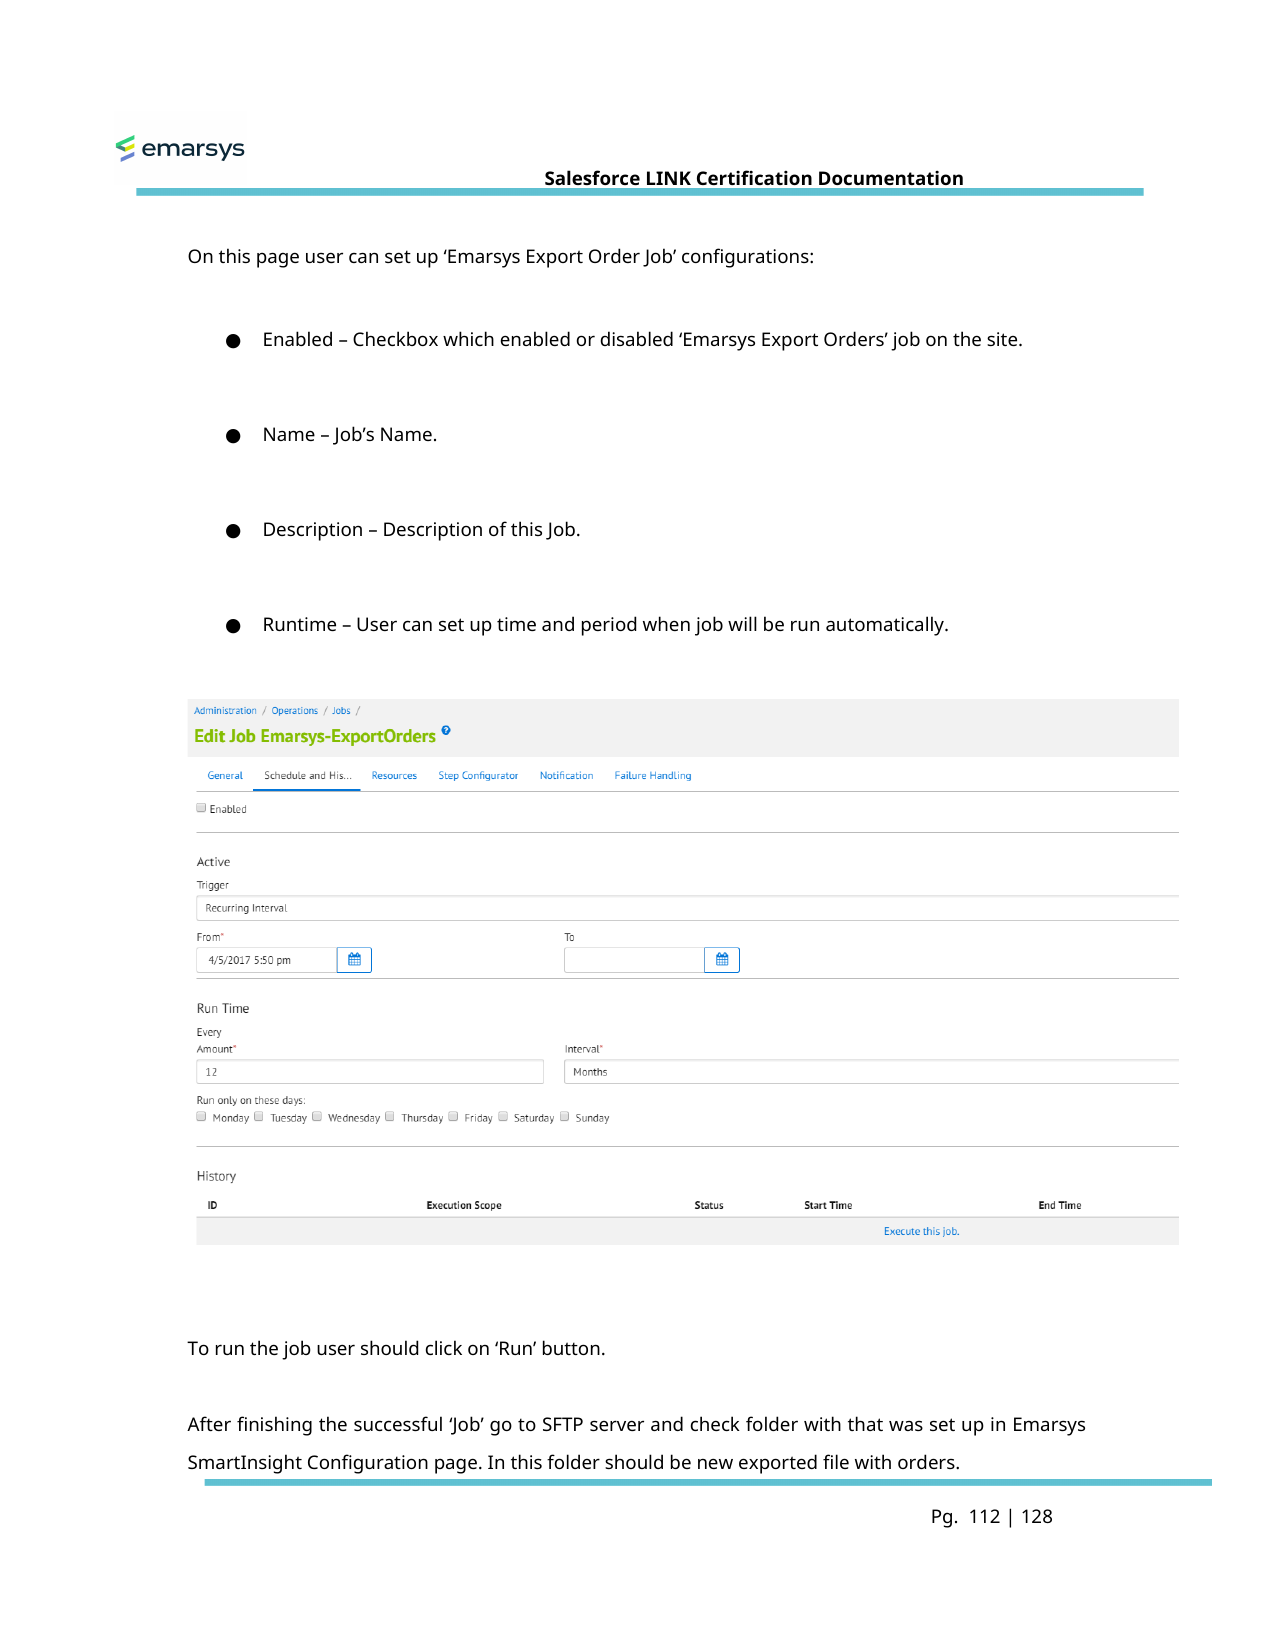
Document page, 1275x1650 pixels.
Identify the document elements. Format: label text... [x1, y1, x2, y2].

picture [113, 111, 247, 185]
list Description – Description of this Job. [225, 509, 1087, 547]
list Runtime – User can set up time and period when job will be run automatically. [225, 604, 1087, 643]
picture [187, 699, 1179, 1285]
picture [204, 1479, 1212, 1486]
list Enabled – Checkbox which enabled or disabled ‘Emarsys Export Orders’ job on the site. [225, 319, 1087, 357]
picture [136, 188, 1144, 196]
list Name – Job’s Name. [225, 414, 1087, 452]
text On this page user can set up ‘Emarsys Export Order Job’ configurations: [187, 243, 1087, 269]
text After finishing the successful ‘Job’ go to SFTP server and check folder with that was set up in Emarsys SmartInsight Configuration page. In this folder should be new exported file with orders. [187, 1411, 1087, 1474]
text To run the job user should click on ‘Run’ button. [187, 1335, 1087, 1361]
